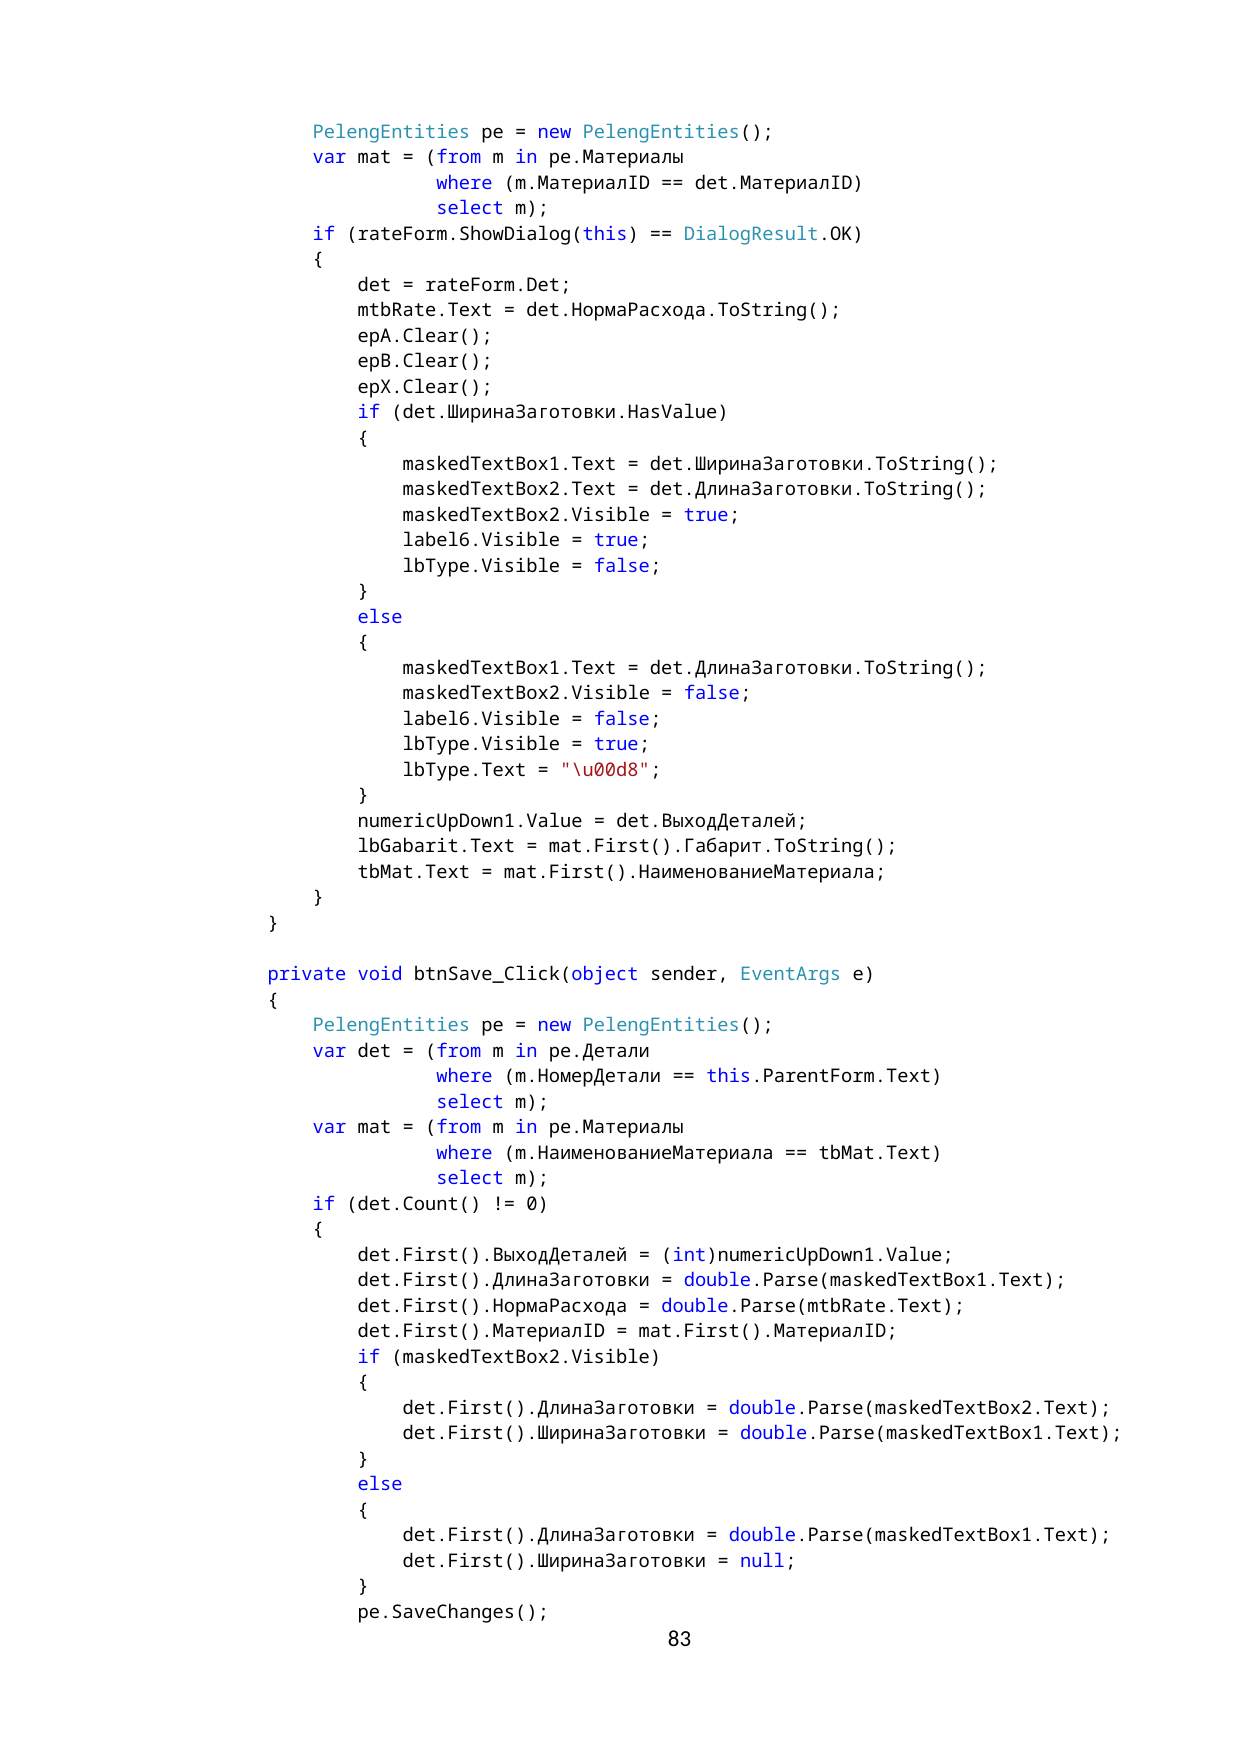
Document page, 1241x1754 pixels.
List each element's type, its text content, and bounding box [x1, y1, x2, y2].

text if (rateForm.ShowDialog(this) == DialogResult.OK) [177, 220, 1181, 246]
text var mat = (from m in pe.Материалы [177, 144, 1181, 169]
text else [177, 603, 1181, 628]
text mtbRate.Text = det.НормаРасхода.ToString(); [177, 297, 1181, 322]
text maskedTextBox1.Text = det.ДлинаЗаготовки.ToString(); [177, 654, 1181, 679]
text det.First().ШиринаЗаготовки = double.Parse(maskedTextBox1.Text); [177, 1420, 1181, 1445]
text det.First().МатериалID = mat.First().МатериалID; [177, 1318, 1181, 1343]
text { [177, 1216, 1181, 1241]
text { [177, 246, 1181, 271]
text var mat = (from m in pe.Материалы [177, 1113, 1181, 1139]
text if (maskedTextBox2.Visible) [177, 1343, 1181, 1369]
text det.First().ДлинаЗаготовки = double.Parse(maskedTextBox1.Text); [177, 1267, 1181, 1292]
text label6.Visible = true; [177, 526, 1181, 552]
text det.First().ВыходДеталей = (int)numericUpDown1.Value; [177, 1241, 1181, 1267]
text where (m.НаименованиеМатериала == tbMat.Text) [177, 1139, 1181, 1164]
text pe.SaveChanges(); [177, 1598, 1181, 1624]
text lbType.Visible = true; [177, 731, 1181, 756]
text { [177, 1369, 1181, 1394]
text } [177, 884, 1181, 909]
text } [177, 1445, 1181, 1471]
text else [177, 1471, 1181, 1496]
text maskedTextBox2.Text = det.ДлинаЗаготовки.ToString(); [177, 475, 1181, 501]
text det.First().НормаРасхода = double.Parse(mtbRate.Text); [177, 1292, 1181, 1318]
text lbType.Text = "\u00d8"; [177, 756, 1181, 782]
text select m); [177, 195, 1181, 220]
text where (m.НомерДетали == this.ParentForm.Text) [177, 1062, 1181, 1088]
text maskedTextBox2.Visible = true; [177, 501, 1181, 526]
text where (m.МатериалID == det.МатериалID) [177, 169, 1181, 195]
text } [177, 782, 1181, 807]
text PelengEntities pe = new PelengEntities(); [177, 118, 1181, 144]
text det.First().ШиринаЗаготовки = null; [177, 1547, 1181, 1573]
text numericUpDown1.Value = det.ВыходДеталей; [177, 807, 1181, 833]
text { [177, 986, 1181, 1011]
text maskedTextBox1.Text = det.ШиринаЗаготовки.ToString(); [177, 450, 1181, 475]
text private void btnSave_Click(object sender, EventArgs e) [177, 960, 1181, 986]
text epB.Clear(); [177, 348, 1181, 373]
text { [177, 628, 1181, 654]
text { [177, 424, 1181, 450]
text tbMat.Text = mat.First().НаименованиеМатериала; [177, 858, 1181, 884]
text maskedTextBox2.Visible = false; [177, 679, 1181, 705]
text det.First().ДлинаЗаготовки = double.Parse(maskedTextBox2.Text); [177, 1394, 1181, 1420]
text } [177, 909, 1181, 935]
text { [177, 1496, 1181, 1522]
text epA.Clear(); [177, 322, 1181, 348]
text PelengEntities pe = new PelengEntities(); [177, 1011, 1181, 1037]
text det.First().ДлинаЗаготовки = double.Parse(maskedTextBox1.Text); [177, 1522, 1181, 1547]
text var det = (from m in pe.Детали [177, 1037, 1181, 1062]
text select m); [177, 1088, 1181, 1113]
text lbGabarit.Text = mat.First().Габарит.ToString(); [177, 833, 1181, 858]
text label6.Visible = false; [177, 705, 1181, 731]
text epX.Clear(); [177, 373, 1181, 399]
text lbType.Visible = false; [177, 552, 1181, 577]
text } [177, 577, 1181, 603]
text if (det.Count() != 0) [177, 1190, 1181, 1216]
text if (det.ШиринаЗаготовки.HasValue) [177, 399, 1181, 424]
text } [177, 1573, 1181, 1598]
text select m); [177, 1164, 1181, 1190]
text det = rateForm.Det; [177, 271, 1181, 297]
